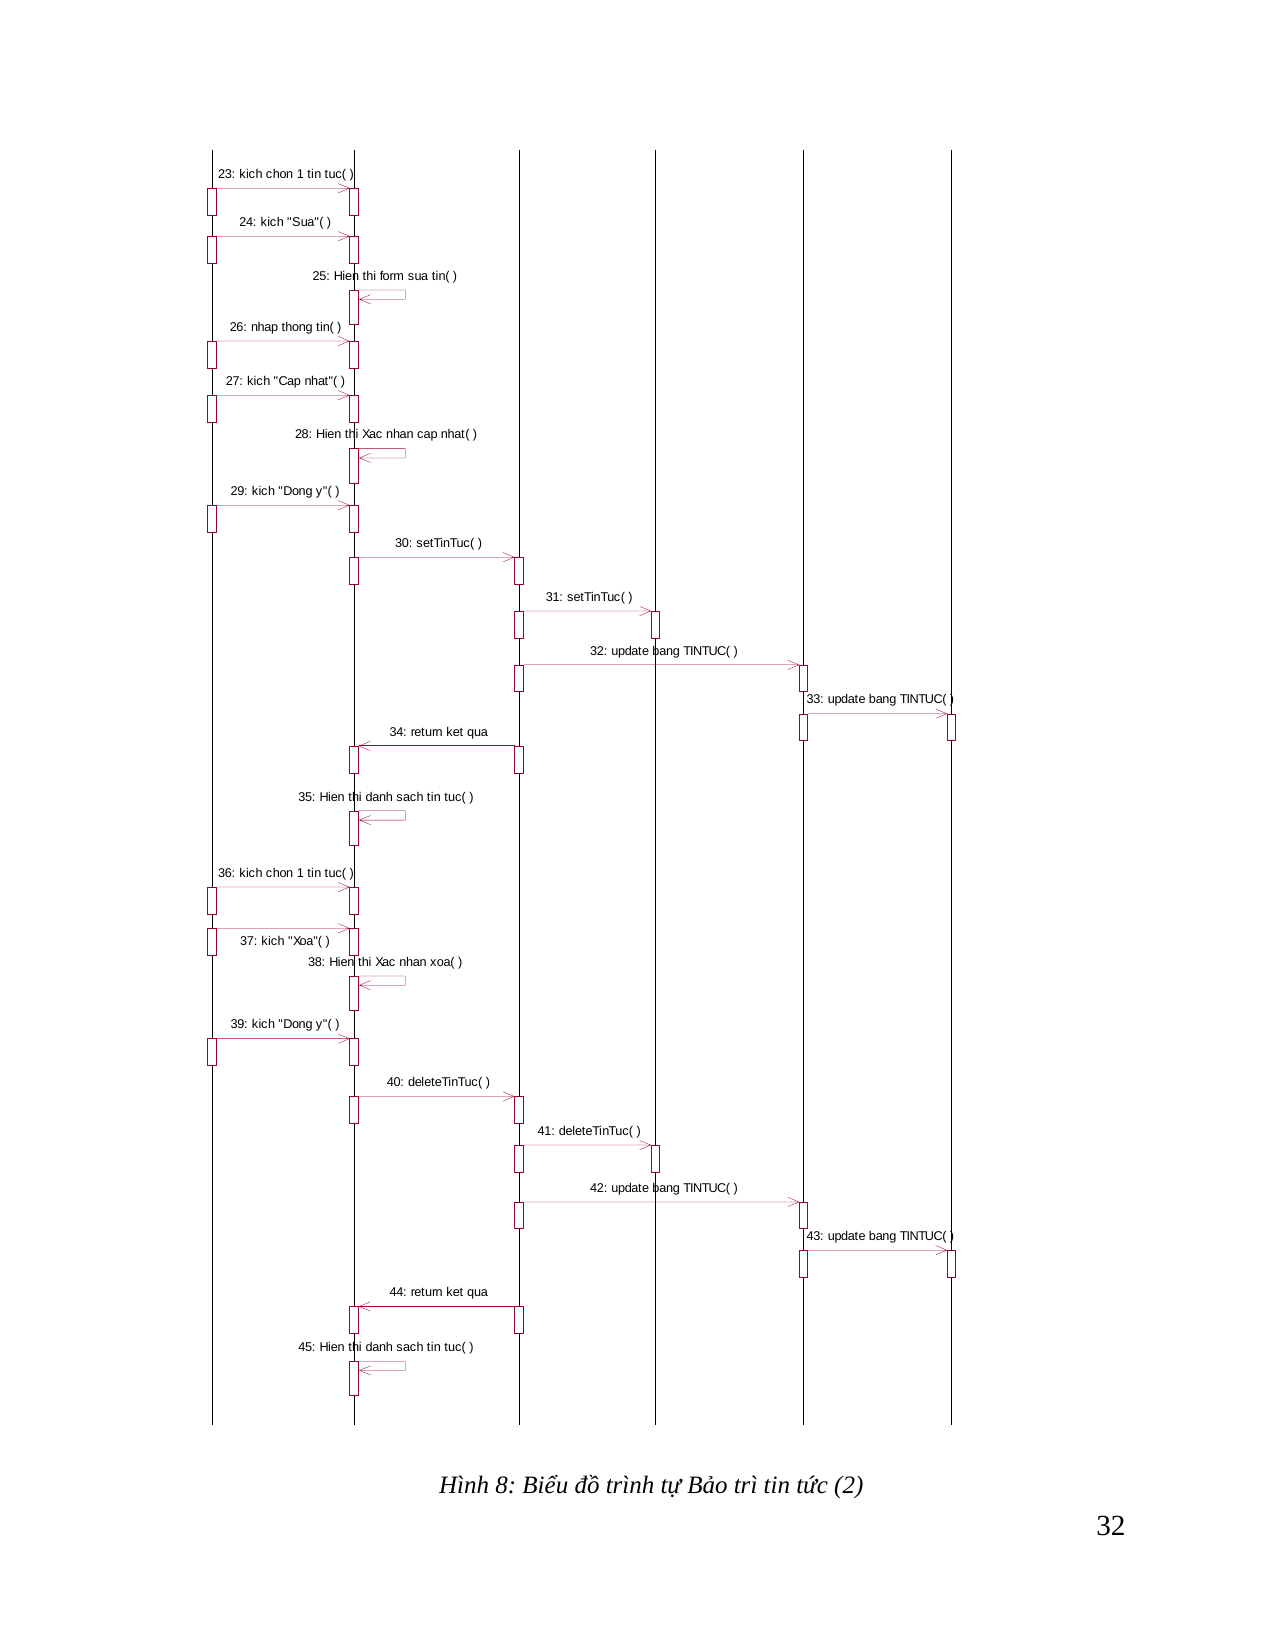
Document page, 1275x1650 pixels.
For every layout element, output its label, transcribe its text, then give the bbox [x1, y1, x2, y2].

text Hình 8: Biểu đồ trình tự Bảo trì tin tức (2) [179, 1470, 1125, 1498]
